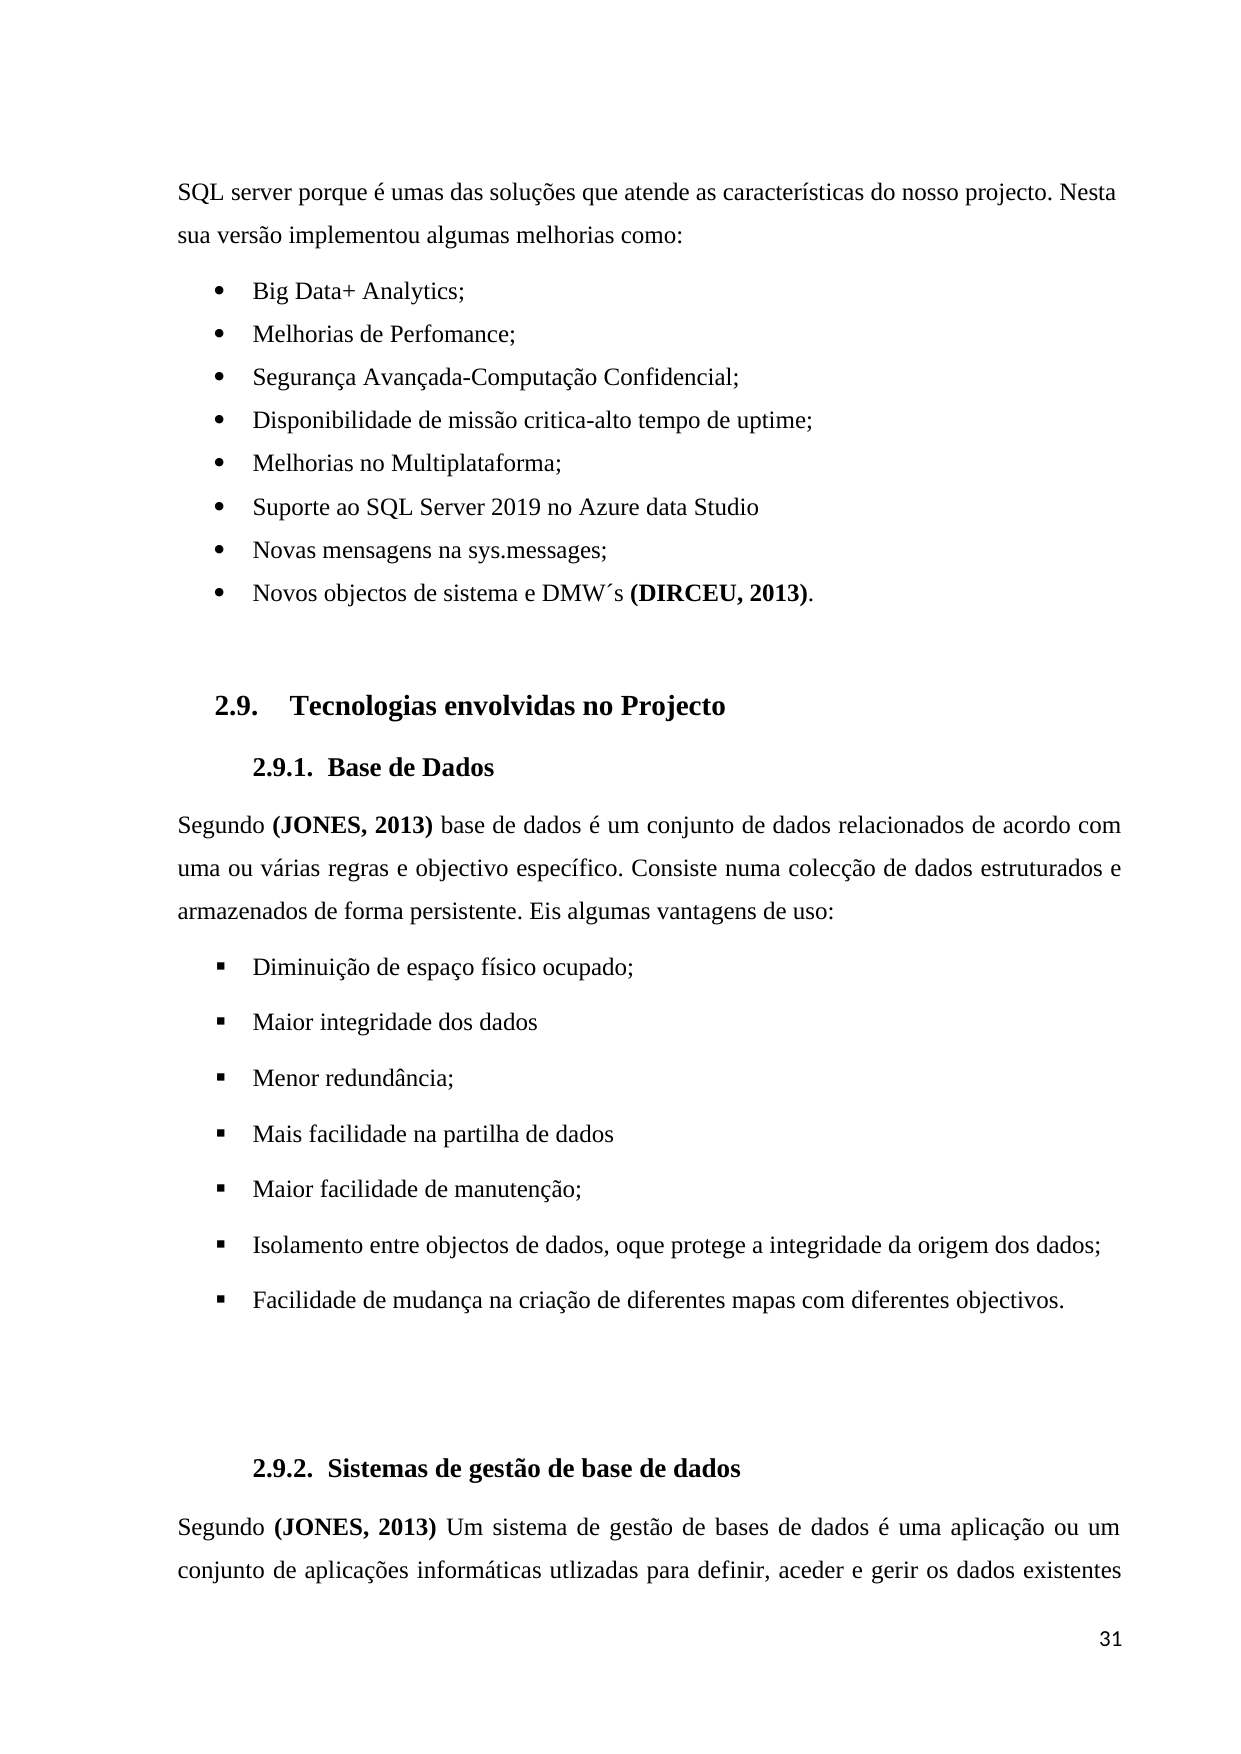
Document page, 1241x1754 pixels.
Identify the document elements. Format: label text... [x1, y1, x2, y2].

list Isolamento entre objectos de dados, oque protege a integridade da origem dos dados; [215, 1230, 1122, 1259]
list Diminuição de espaço físico ocupado; [215, 952, 1122, 981]
list Big Data+ Analytics; [215, 276, 1122, 305]
list Melhorias no Multiplataforma; [215, 448, 1122, 477]
list Segurança Avançada-Computação Confidencial; [215, 362, 1122, 391]
list Disponibilidade de missão critica-alto tempo de uptime; [215, 405, 1122, 434]
list Mais facilidade na partilha de dados [215, 1119, 1122, 1147]
list Novas mensagens na sys.messages; [215, 535, 1122, 563]
list Menor redundância; [215, 1063, 1122, 1092]
subtitle Tecnologias envolvidas no Projecto [214, 688, 1122, 721]
list Maior integridade dos dados [215, 1007, 1122, 1036]
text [177, 177, 1122, 249]
text Segundo base de dados é um conjunto de dados relacionados de acordo com uma ou várias regras e objectivo específico. Consiste numa colecção de dados estruturados e armazenados de forma persistente. Eis algumas vantagens de uso: [177, 810, 1122, 925]
text Base de Dados [252, 751, 1122, 782]
list Melhorias de Perfomance; [215, 319, 1122, 348]
list Novos objectos de sistema e DMW´s. [215, 578, 1122, 607]
text Sistemas de gestão de base de dados [252, 1452, 1122, 1483]
list Maior facilidade de manutenção; [215, 1174, 1122, 1203]
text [177, 1512, 1122, 1583]
list Suporte ao SQL Server 2019 no Azure data Studio [215, 492, 1122, 520]
list Facilidade de mudança na criação de diferentes mapas com diferentes objectivos. [215, 1286, 1122, 1314]
